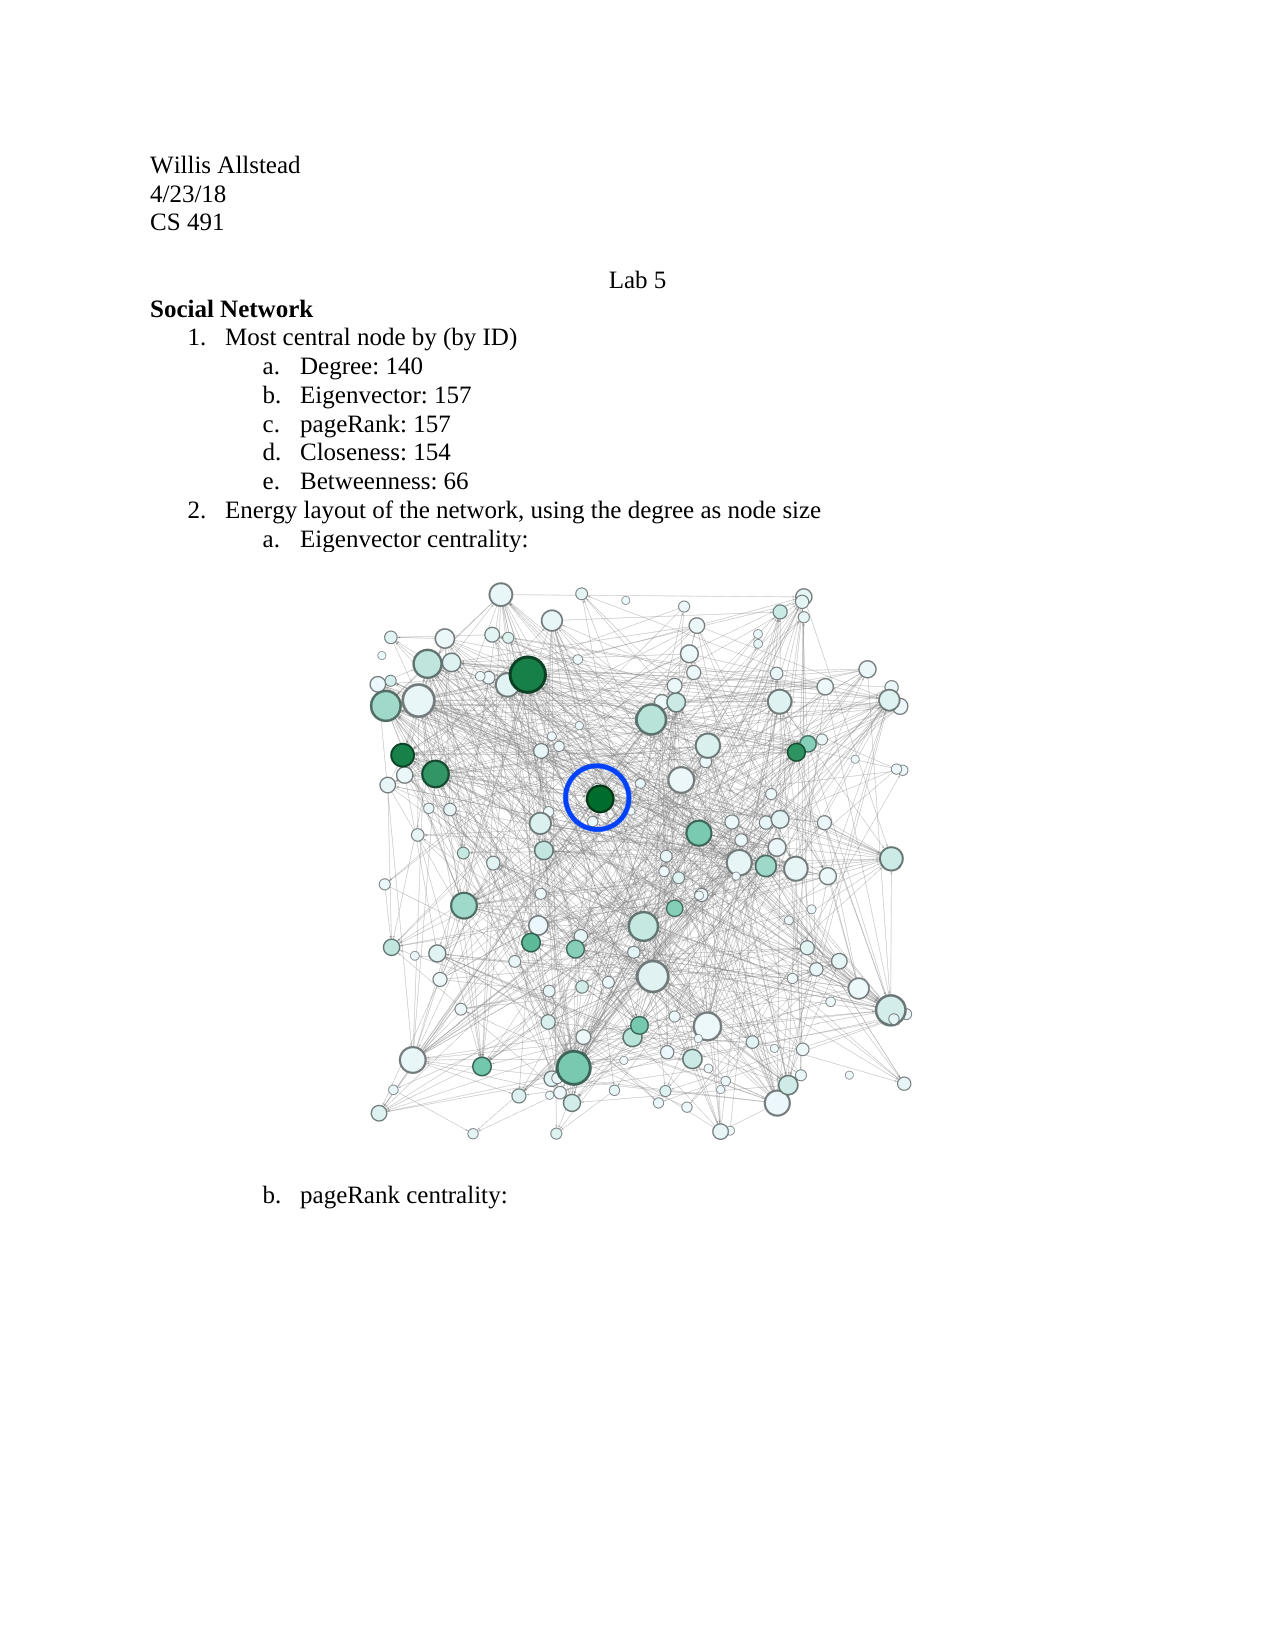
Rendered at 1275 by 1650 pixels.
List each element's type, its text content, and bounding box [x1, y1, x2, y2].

list Most central node by (by ID) [187, 322, 1125, 351]
text 4/23/18 [150, 179, 1125, 207]
picture [300, 552, 972, 1181]
list pageRank: 157 [262, 409, 1125, 437]
list Energy layout of the network, using the degree as node size [187, 495, 1125, 524]
text Willis Allstead [150, 150, 1125, 179]
text Lab 5 [150, 265, 1125, 294]
text CS 491 [150, 207, 1125, 236]
list pageRank centrality: [262, 1180, 1125, 1209]
list Eigenvector: 157 [262, 380, 1125, 409]
text Social Network [150, 294, 1125, 322]
list Eigenvector centrality: [262, 524, 1125, 552]
list Closeness: 154 [262, 437, 1125, 466]
list Betweenness: 66 [262, 466, 1125, 495]
list Degree: 140 [262, 351, 1125, 380]
